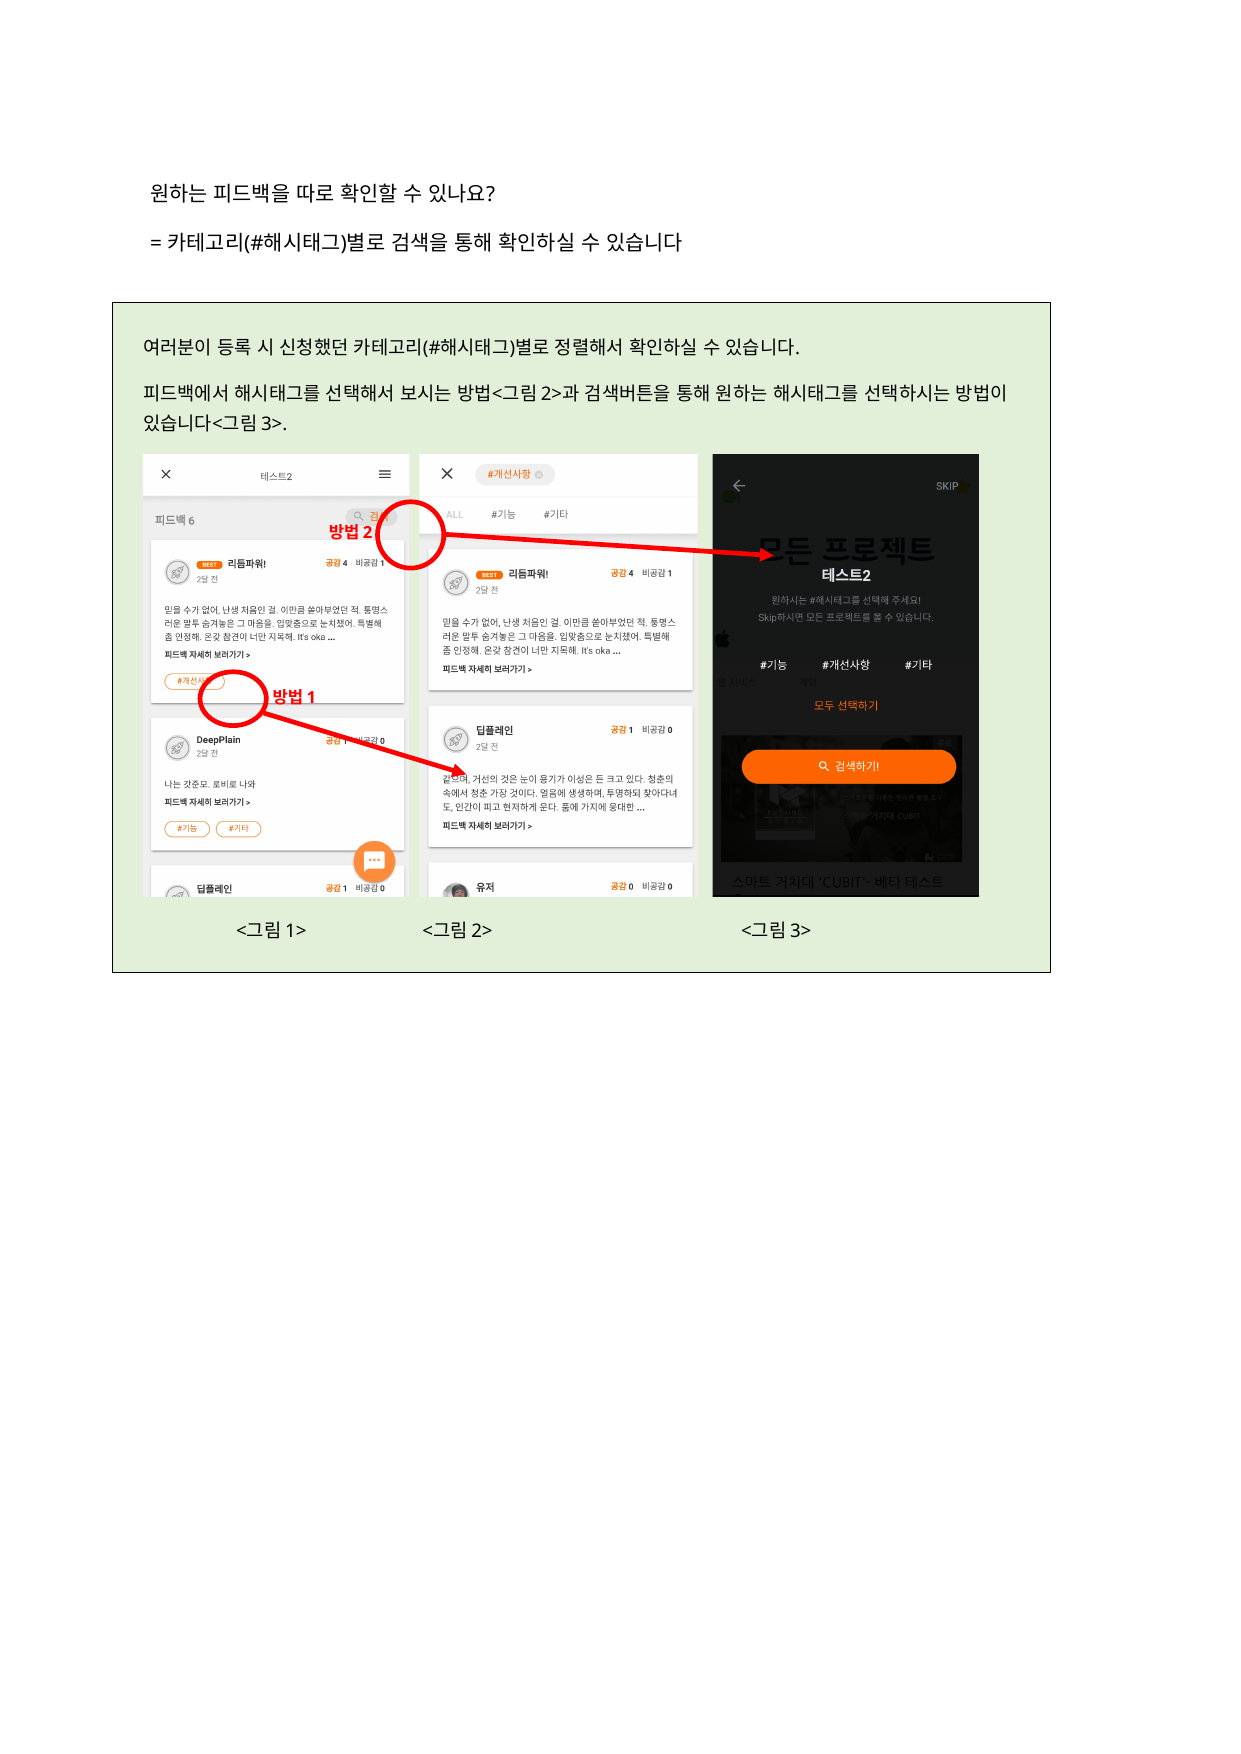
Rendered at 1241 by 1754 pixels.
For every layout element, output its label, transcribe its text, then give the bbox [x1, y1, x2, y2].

picture [419, 454, 698, 548]
picture [142, 454, 410, 897]
picture [419, 537, 698, 897]
picture [712, 454, 979, 897]
subtitle 원하는 피드백을 따로 확인할 수 있나요? [150, 177, 1090, 207]
text = 카테고리(#해시태그)별로 검색을 통해 확인하실 수 있습니다 [150, 227, 1090, 257]
picture [380, 505, 410, 565]
picture [203, 675, 263, 723]
picture [419, 506, 441, 564]
